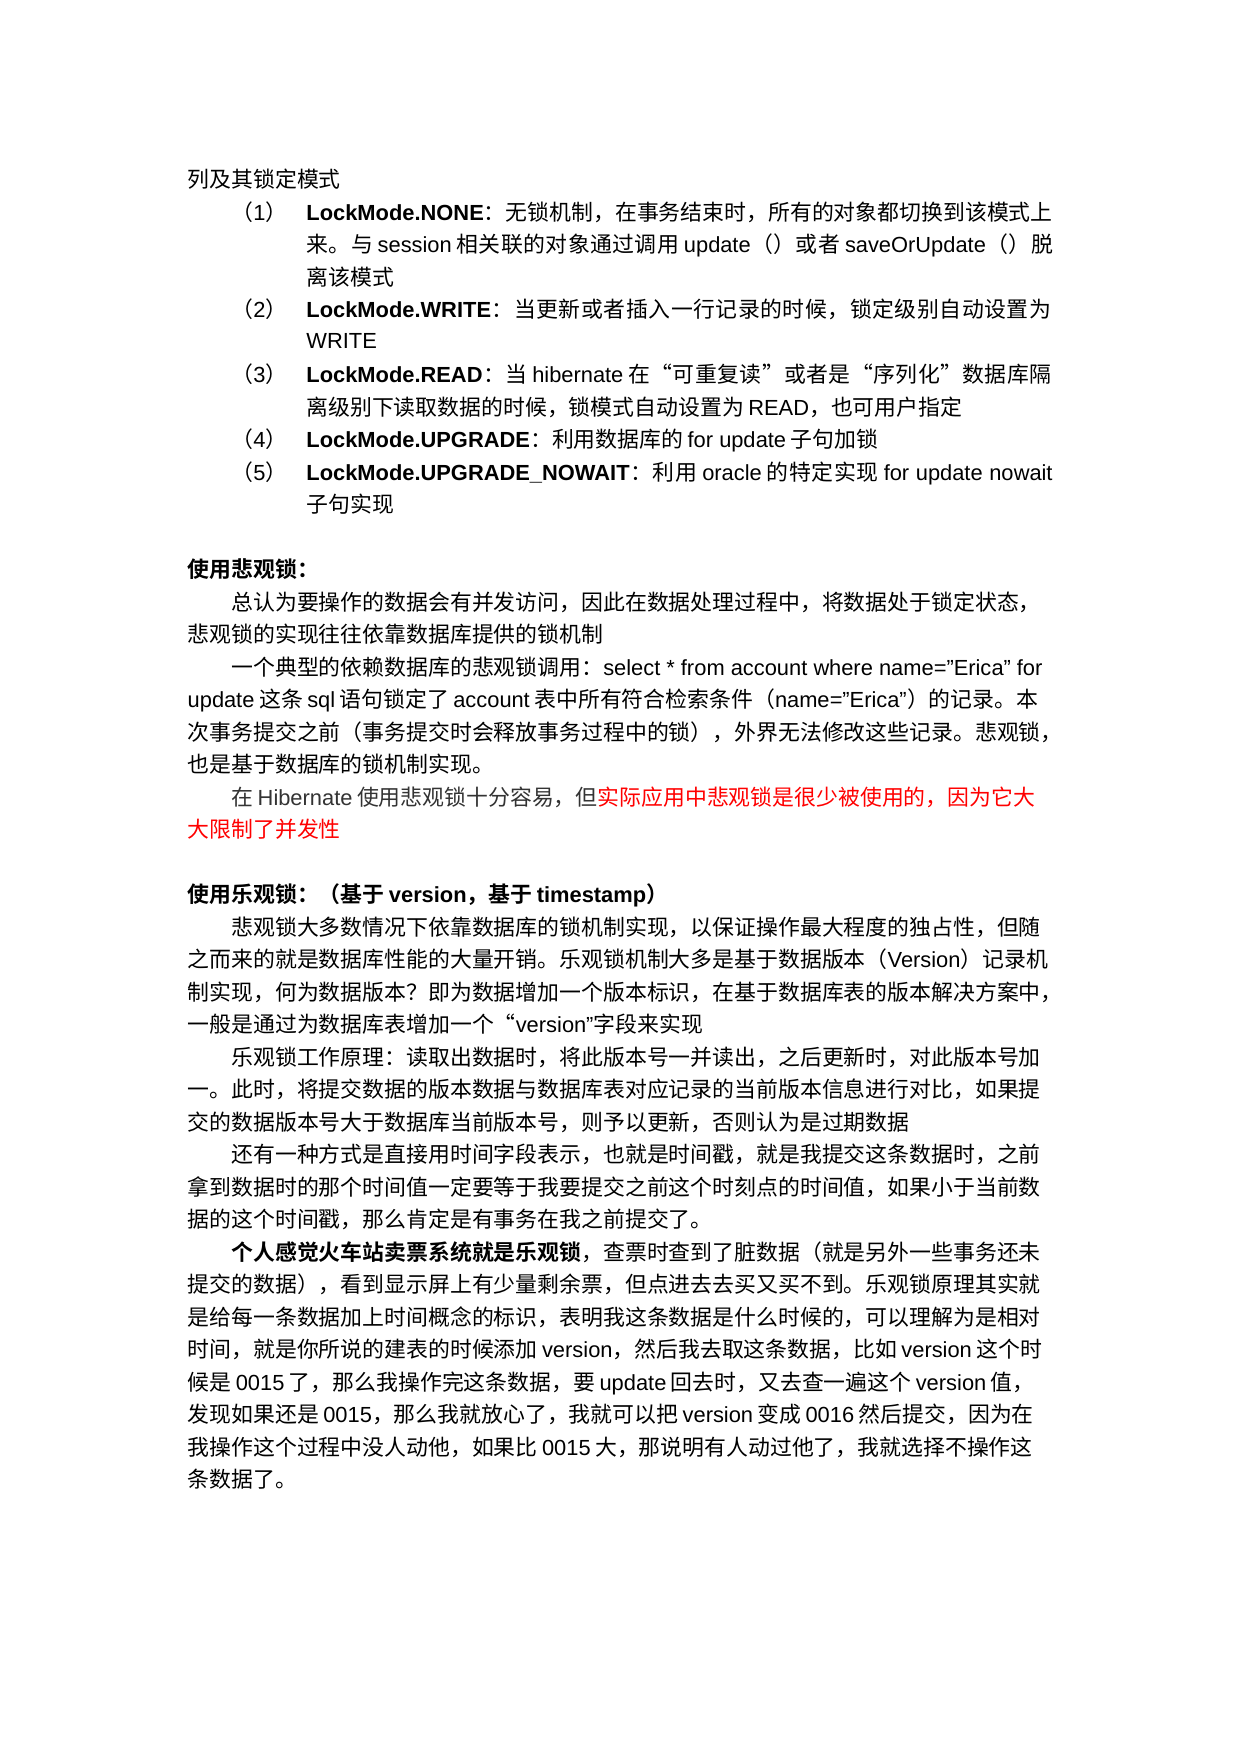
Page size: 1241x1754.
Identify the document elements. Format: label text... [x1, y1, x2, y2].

text 个人感觉火车站卖票系统就是乐观锁，查票时查到了脏数据（就是另外一些事务还未提交的数据），看到显示屏上有少量剩余票，但点进去去买又买不到。乐观锁原理其实就是给每一条数据加上时间概念的标识，表明我这条数据是什么时候的，可以理解为是相对时间，就是你所说的建表的时候添加version，然后我去取这条数据，比如version这个时候是0015了，那么我操作完这条数据，要update回去时，又去查一遍这个version值，发现如果还是0015，那么我就放心了，我就可以把version变成0016然后提交，因为在我操作这个过程中没人动他，如果比0015大，那说明有人动过他了，我就选择不操作这条数据了。 [187, 1234, 1053, 1494]
list LockMode.UPGRADE：利用数据库的for update子句加锁 [231, 422, 1053, 454]
text 一个典型的依赖数据库的悲观锁调用：select * from account where name=”Erica” for update这条sql语句锁定了account表中所有符合检索条件（name=”Erica”）的记录。本次事务提交之前（事务提交时会释放事务过程中的锁），外界无法修改这些记录。悲观锁，也是基于数据库的锁机制实现。 [187, 649, 1053, 779]
text 悲观锁大多数情况下依靠数据库的锁机制实现，以保证操作最大程度的独占性，但随之而来的就是数据库性能的大量开销。乐观锁机制大多是基于数据版本（Version）记录机制实现，何为数据版本？即为数据增加一个版本标识，在基于数据库表的版本解决方案中，一般是通过为数据库表增加一个“version”字段来实现 [187, 909, 1053, 1039]
list LockMode.READ：当hibernate在“可重复读”或者是“序列化”数据库隔离级别下读取数据的时候，锁模式自动设置为READ，也可用户指定 [231, 357, 1053, 422]
text 使用悲观锁： [187, 552, 1053, 584]
text 还有一种方式是直接用时间字段表示，也就是时间戳，就是我提交这条数据时，之前拿到数据时的那个时间值一定要等于我要提交之前这个时刻点的时间值，如果小于当前数据的这个时间戳，那么肯定是有事务在我之前提交了。 [187, 1137, 1053, 1234]
text 乐观锁工作原理：读取出数据时，将此版本号一并读出，之后更新时，对此版本号加一。此时，将提交数据的版本数据与数据库表对应记录的当前版本信息进行对比，如果提交的数据版本号大于数据库当前版本号，则予以更新，否则认为是过期数据 [187, 1039, 1053, 1137]
text 使用乐观锁：（基于version，基于timestamp） [187, 877, 1053, 909]
list LockMode.UPGRADE_NOWAIT：利用oracle的特定实现for update nowait子句实现 [231, 454, 1053, 519]
list LockMode.NONE：无锁机制，在事务结束时，所有的对象都切换到该模式上来。与session相关联的对象通过调用update（）或者saveOrUpdate（）脱离该模式 [231, 194, 1053, 292]
text 在Hibernate使用悲观锁十分容易，但实际应用中悲观锁是很少被使用的，因为它大大限制了并发性 [187, 779, 1053, 844]
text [187, 162, 1053, 194]
text 总认为要操作的数据会有并发访问，因此在数据处理过程中，将数据处于锁定状态，悲观锁的实现往往依靠数据库提供的锁机制 [187, 584, 1053, 649]
list LockMode.WRITE：当更新或者插入一行记录的时候，锁定级别自动设置为WRITE [231, 292, 1053, 357]
